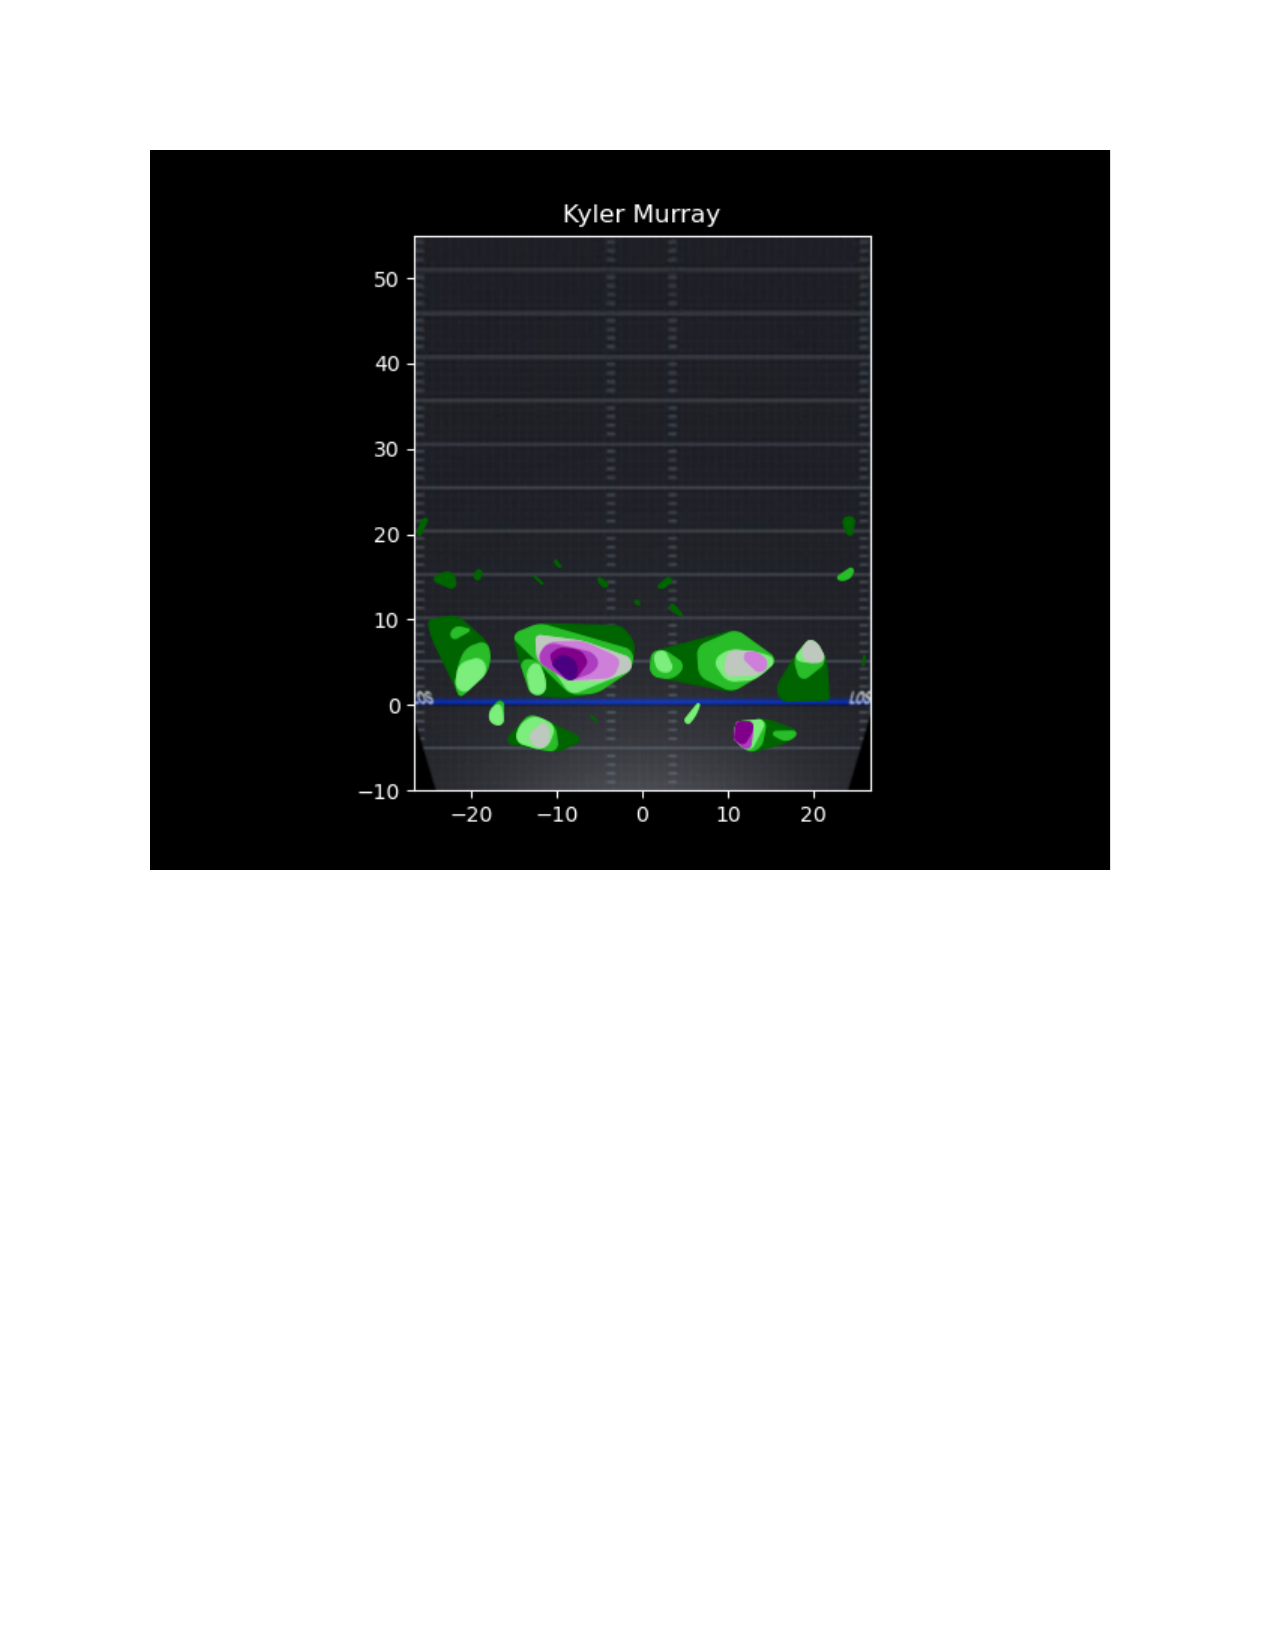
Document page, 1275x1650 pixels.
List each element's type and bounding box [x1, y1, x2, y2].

picture [150, 150, 1110, 870]
